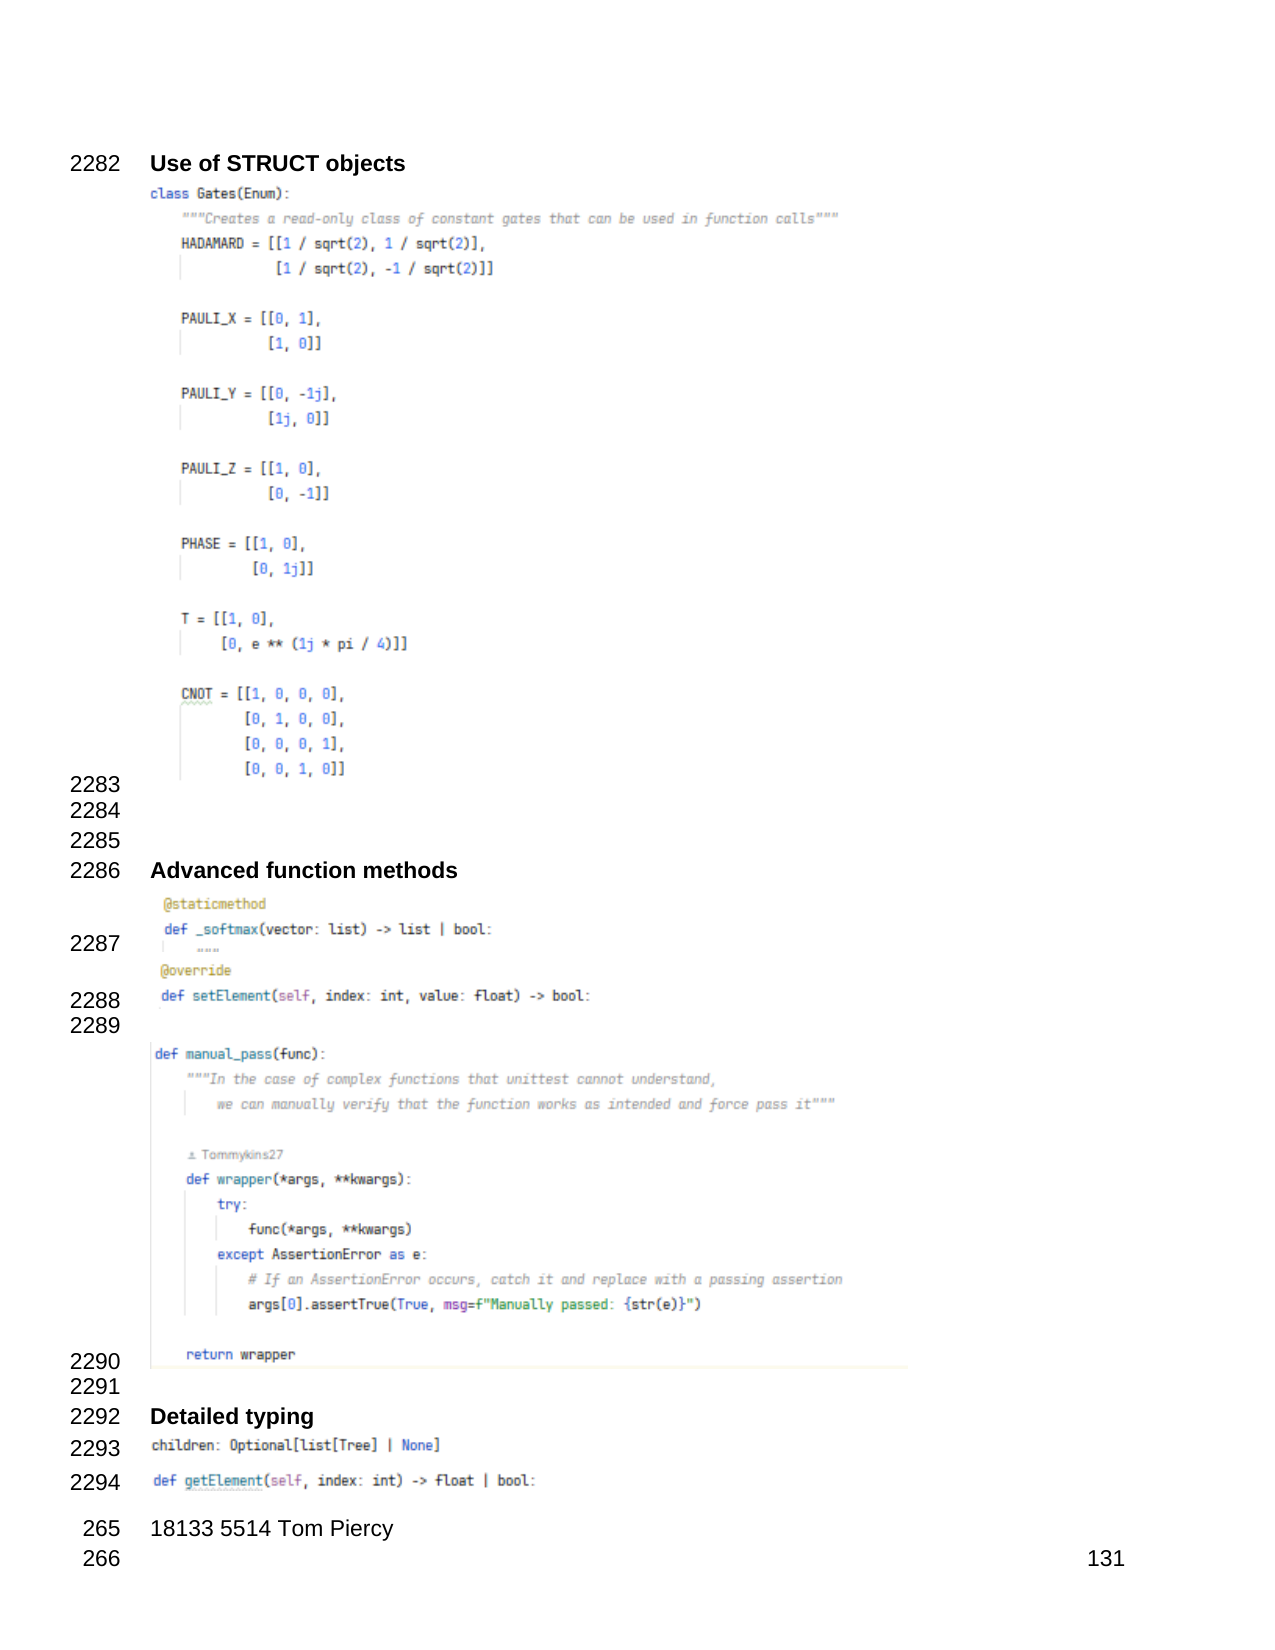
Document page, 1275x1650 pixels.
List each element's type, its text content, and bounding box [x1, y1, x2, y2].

picture [150, 955, 604, 1009]
text Use of STRUCT objects [150, 150, 1125, 176]
picture [150, 887, 504, 952]
text Advanced function methods [150, 857, 1125, 883]
picture [150, 180, 860, 793]
text Detailed typing [150, 1403, 1125, 1429]
picture [150, 1433, 447, 1457]
picture [150, 1042, 908, 1369]
picture [150, 1463, 543, 1491]
